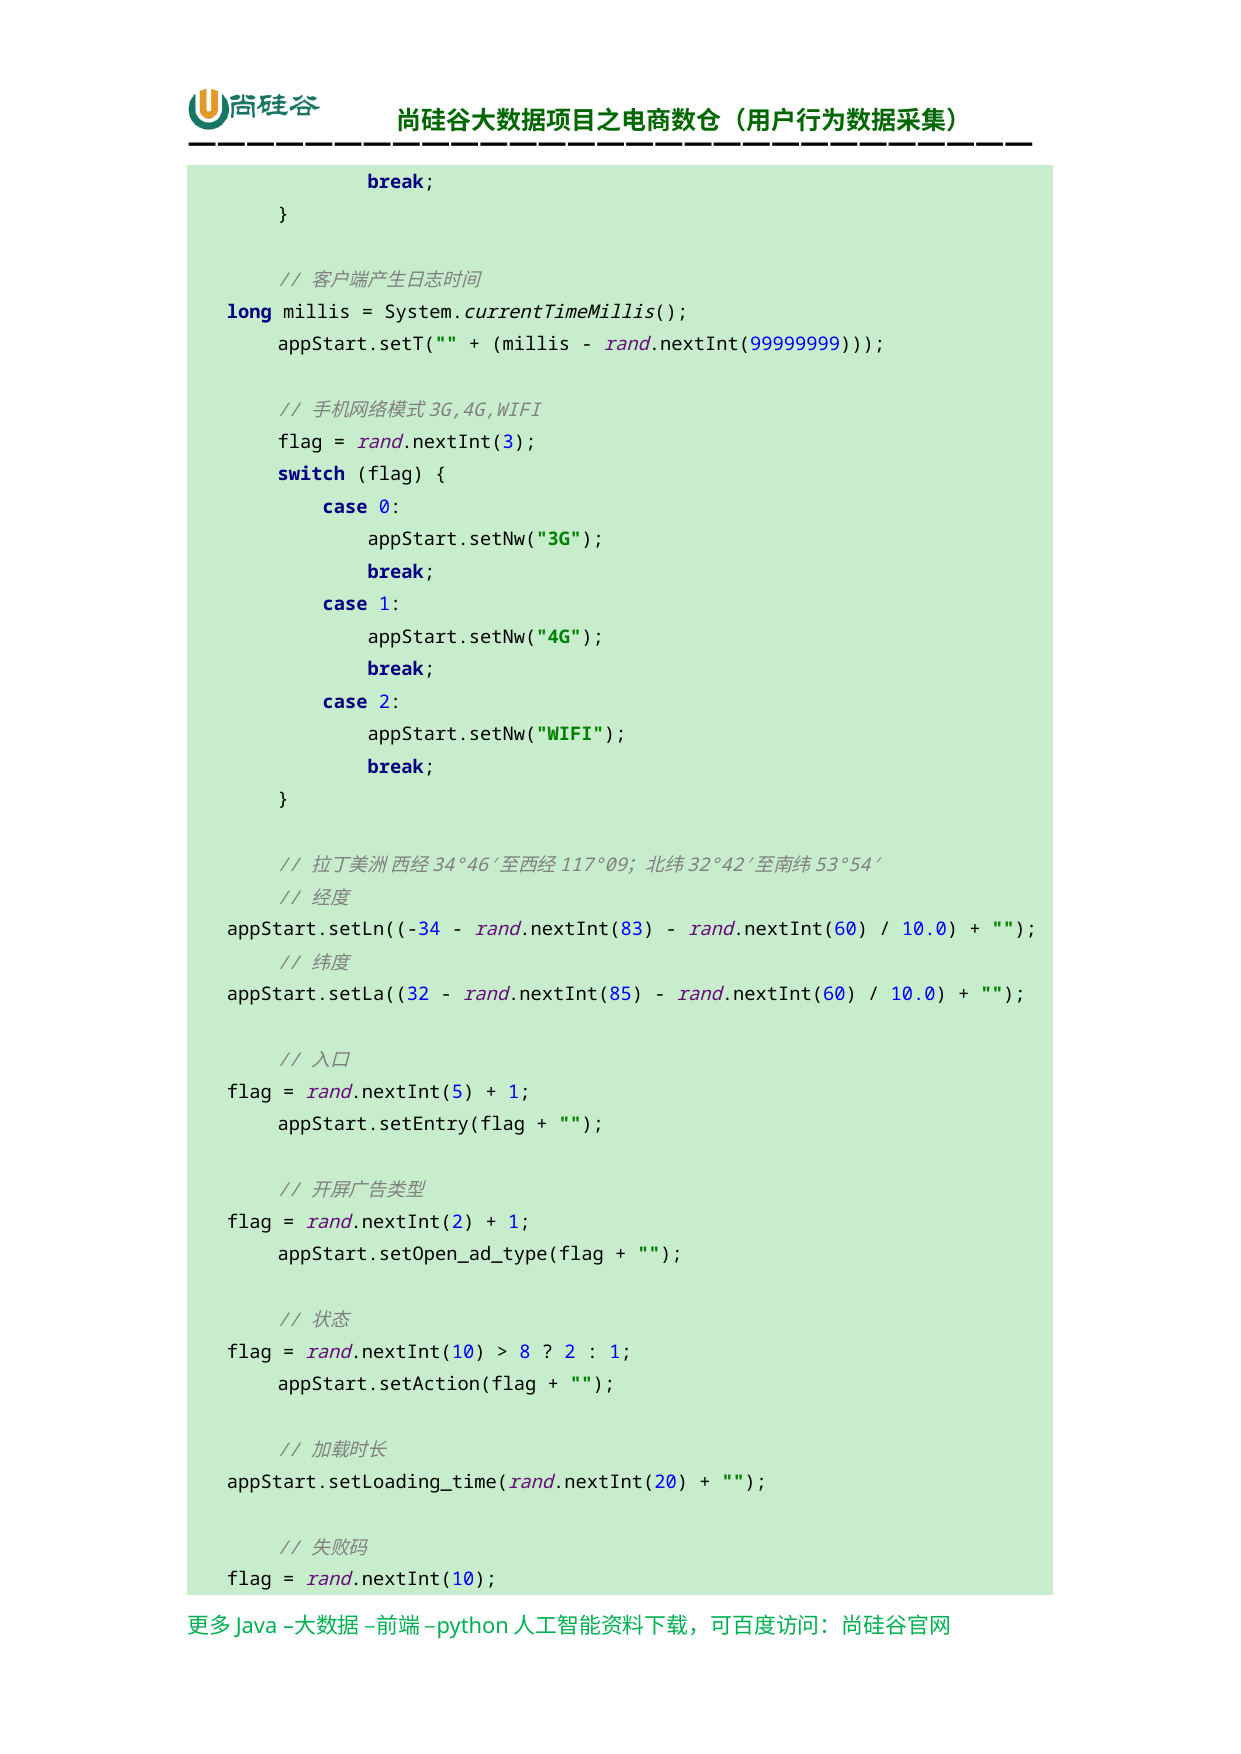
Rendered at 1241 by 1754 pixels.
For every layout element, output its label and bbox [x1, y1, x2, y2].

text [187, 165, 1053, 1595]
picture [187, 88, 320, 130]
